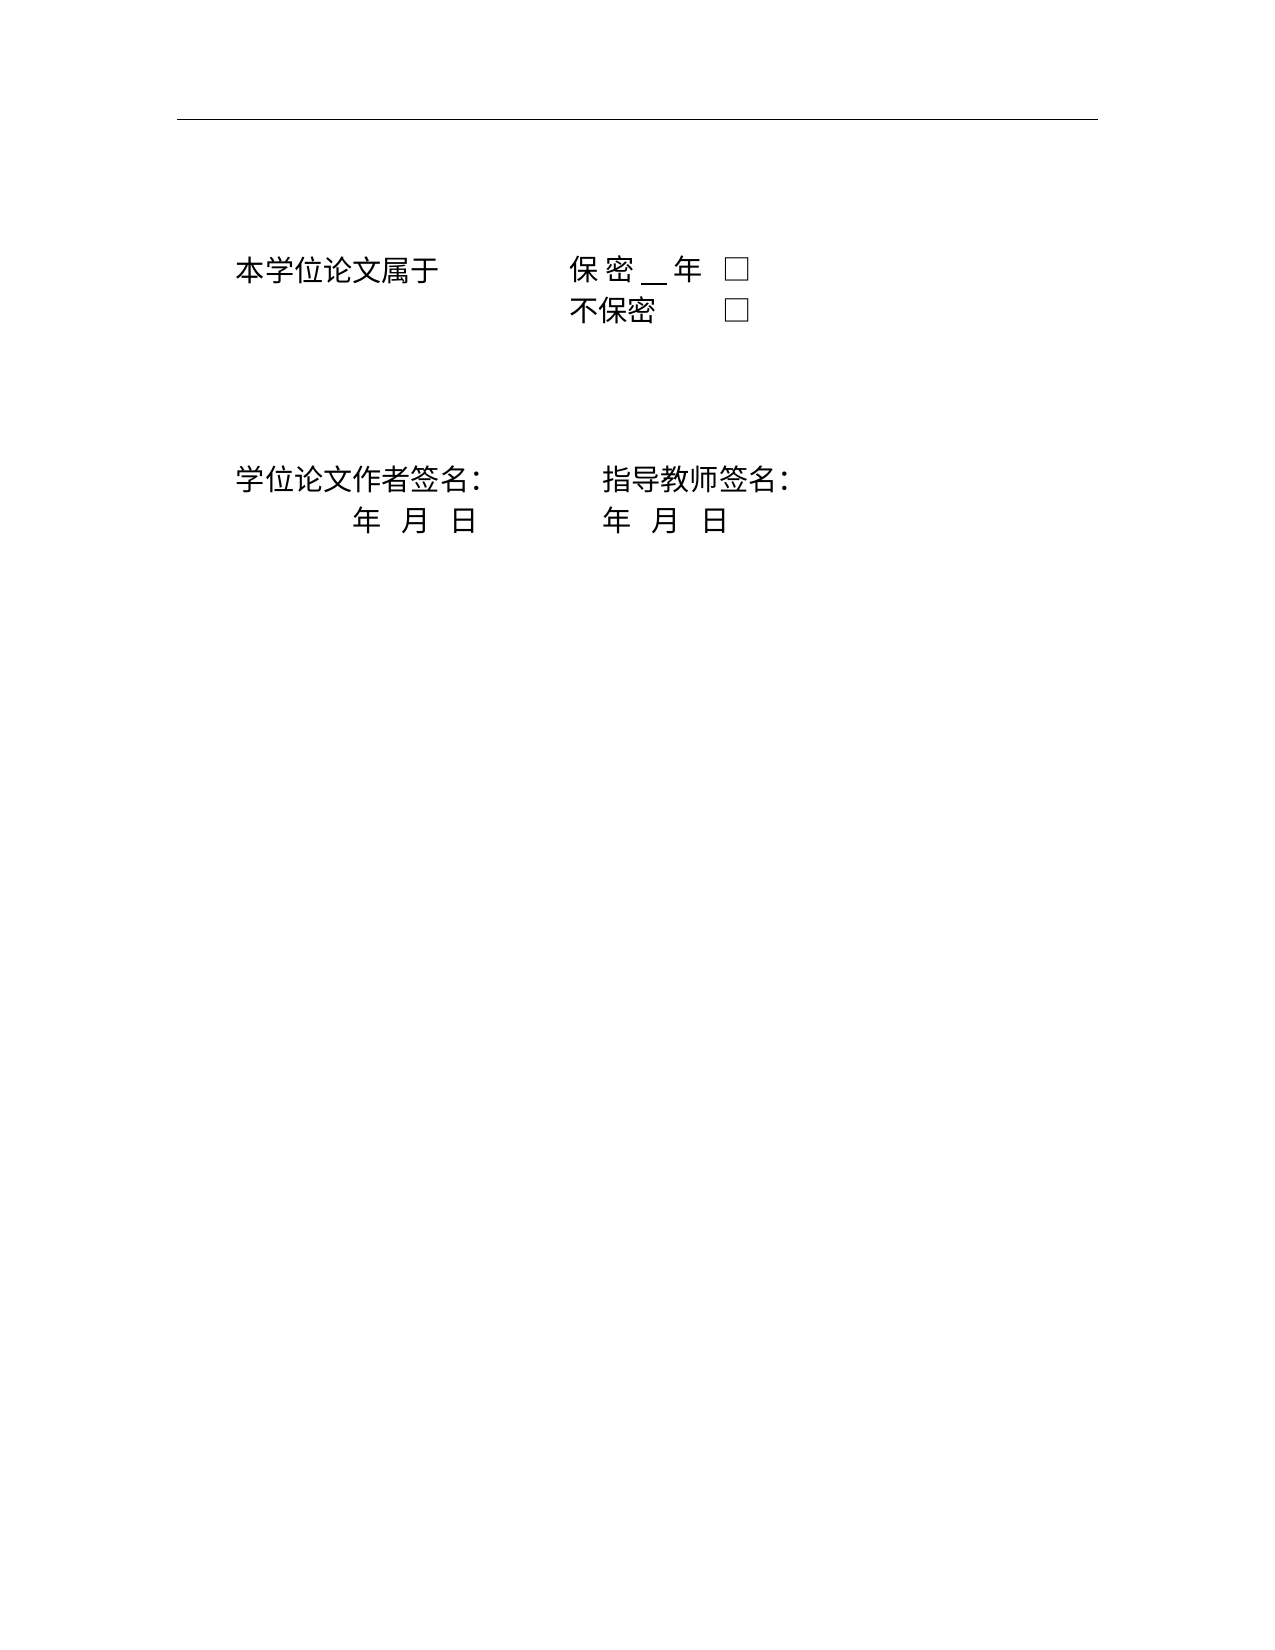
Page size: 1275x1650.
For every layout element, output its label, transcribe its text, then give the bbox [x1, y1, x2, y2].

text 本学位论文属于 [177, 248, 1098, 290]
text 年 月 日 年 月 日 [177, 498, 1098, 540]
text 学位论文作者签名： 指导教师签名： [177, 457, 1098, 498]
